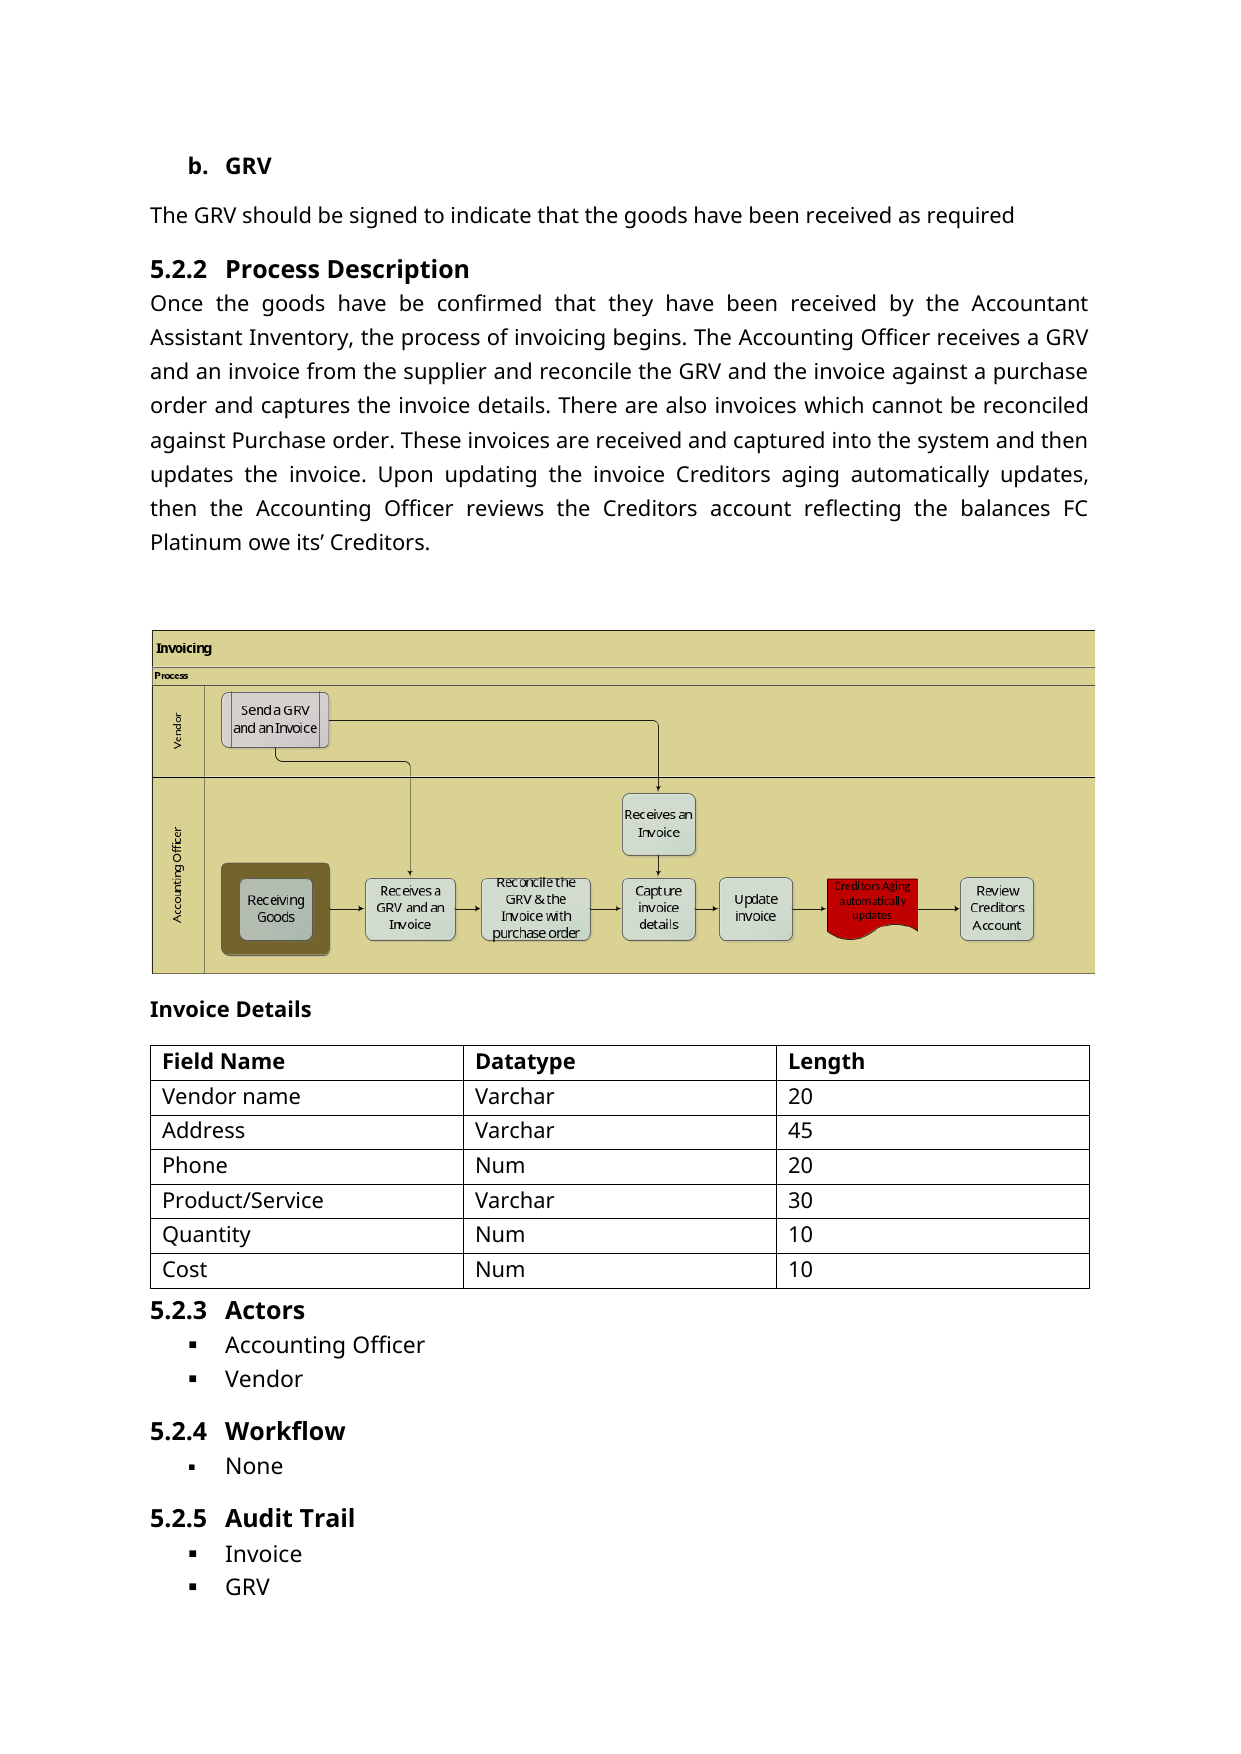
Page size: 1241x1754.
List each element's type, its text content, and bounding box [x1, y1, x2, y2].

table_cell 45 [777, 1116, 1089, 1149]
table_cell Varchar [464, 1185, 776, 1218]
subtitle Workflow [150, 1413, 1090, 1448]
table_cell 30 [777, 1185, 1089, 1218]
table_header Length [777, 1046, 1089, 1080]
table_cell Vendor name [151, 1081, 463, 1114]
subtitle Audit Trail [150, 1501, 1090, 1535]
list Invoice [187, 1537, 1090, 1569]
list GRV [187, 150, 1090, 181]
text The GRV should be signed to indicate that the goods have been received as required [150, 200, 1090, 230]
list Accounting Officer [187, 1329, 1090, 1361]
list Vendor [187, 1363, 1090, 1394]
subtitle Actors [150, 1293, 1090, 1327]
subtitle Process Description [150, 251, 1090, 285]
table_cell 10 [777, 1219, 1089, 1253]
table_cell 20 [777, 1150, 1089, 1184]
table_cell Varchar [464, 1116, 776, 1149]
table_cell Cost [151, 1254, 463, 1287]
table_cell Phone [151, 1150, 463, 1184]
table_cell Varchar [464, 1081, 776, 1114]
text Once the goods have be confirmed that they have been received by the Accountant Assistant Inventory, the process of invoicing begins. The Accounting Officer receives a GRV and an invoice from the supplier and reconcile the GRV and the invoice against a purchase order and captures the invoice details. There are also invoices which cannot be reconciled against Purchase order. These invoices are received and captured into the system and then updates the invoice. Upon updating the invoice Creditors aging automatically updates, then the Accounting Officer reviews the Creditors account reflecting the balances FC Platinum owe its’ Creditors. [150, 288, 1090, 557]
table_cell Num [464, 1150, 776, 1184]
table_header Datatype [464, 1046, 776, 1080]
table_cell Address [151, 1116, 463, 1149]
table_cell 20 [777, 1081, 1089, 1114]
text Invoice Details [150, 994, 1090, 1024]
table_cell Quantity [151, 1219, 463, 1253]
table_cell Num [464, 1219, 776, 1253]
table_header Field Name [151, 1046, 463, 1080]
table_cell 10 [777, 1254, 1089, 1287]
list None [187, 1450, 1090, 1482]
list GRV [187, 1571, 1090, 1602]
table_cell Num [464, 1254, 776, 1287]
table_cell Product/Service [151, 1185, 463, 1218]
